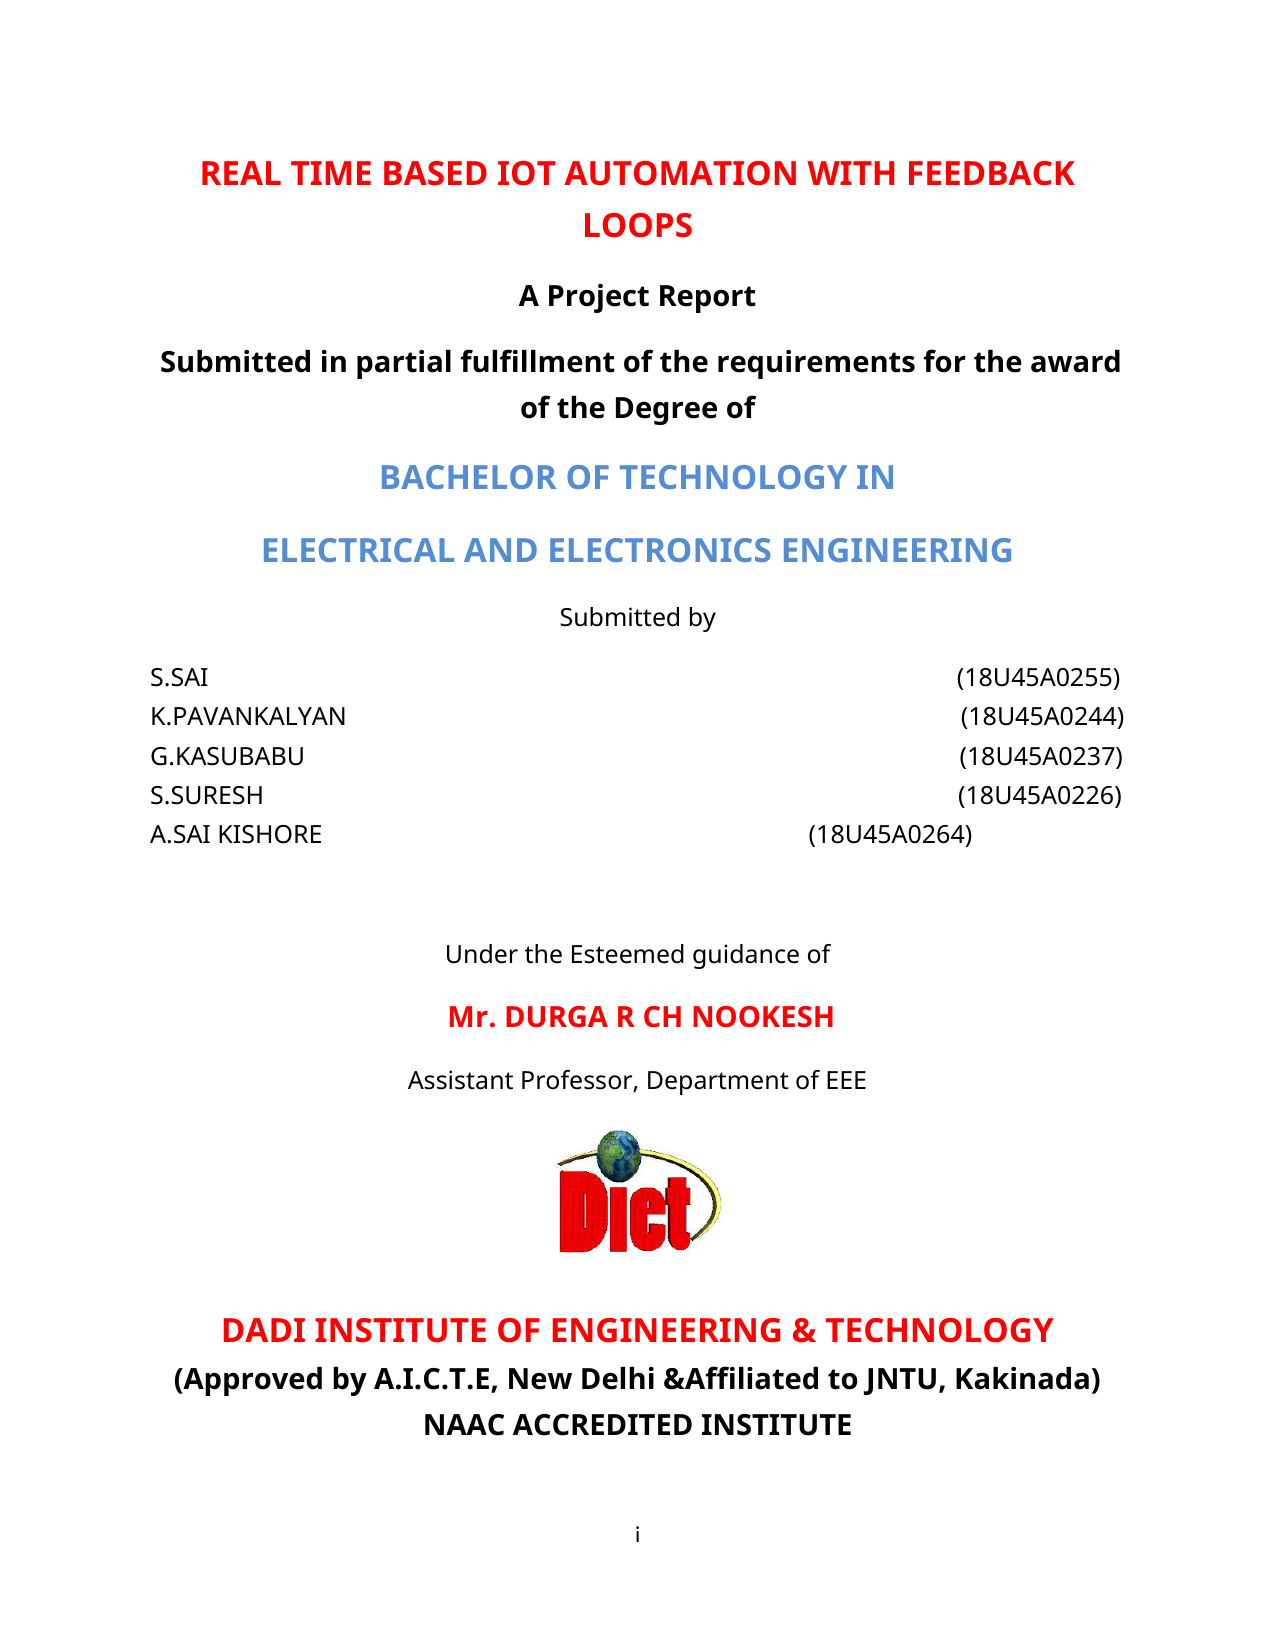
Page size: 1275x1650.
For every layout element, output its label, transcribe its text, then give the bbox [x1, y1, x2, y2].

text ELECTRICAL AND ELECTRONICS ENGINEERING [150, 527, 1125, 572]
text Mr. DURGA R CH NOOKESH [150, 996, 1125, 1036]
text S.SAI (18U45A0255) K.PAVANKALYAN (18U45A0244) G.KASUBABU (18U45A0237) S.SURESH (18U45A0226) A.SAI KISHORE (18U45A0264) [150, 660, 1125, 851]
picture [547, 1122, 728, 1280]
text BACHELOR OF TECHNOLOGY IN [150, 454, 1125, 499]
text REAL TIME BASED IOT AUTOMATION WITH FEEDBACK LOOPS [150, 150, 1125, 248]
text Submitted in partial fulfillment of the requirements for the award of the Degree of [150, 342, 1125, 427]
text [150, 1307, 1125, 1443]
text Submitted by [150, 600, 1125, 634]
text Assistant Professor, Department of EEE [150, 1063, 1125, 1097]
text Under the Esteemed guidance of [150, 936, 1125, 971]
text A Project Report [150, 275, 1125, 315]
